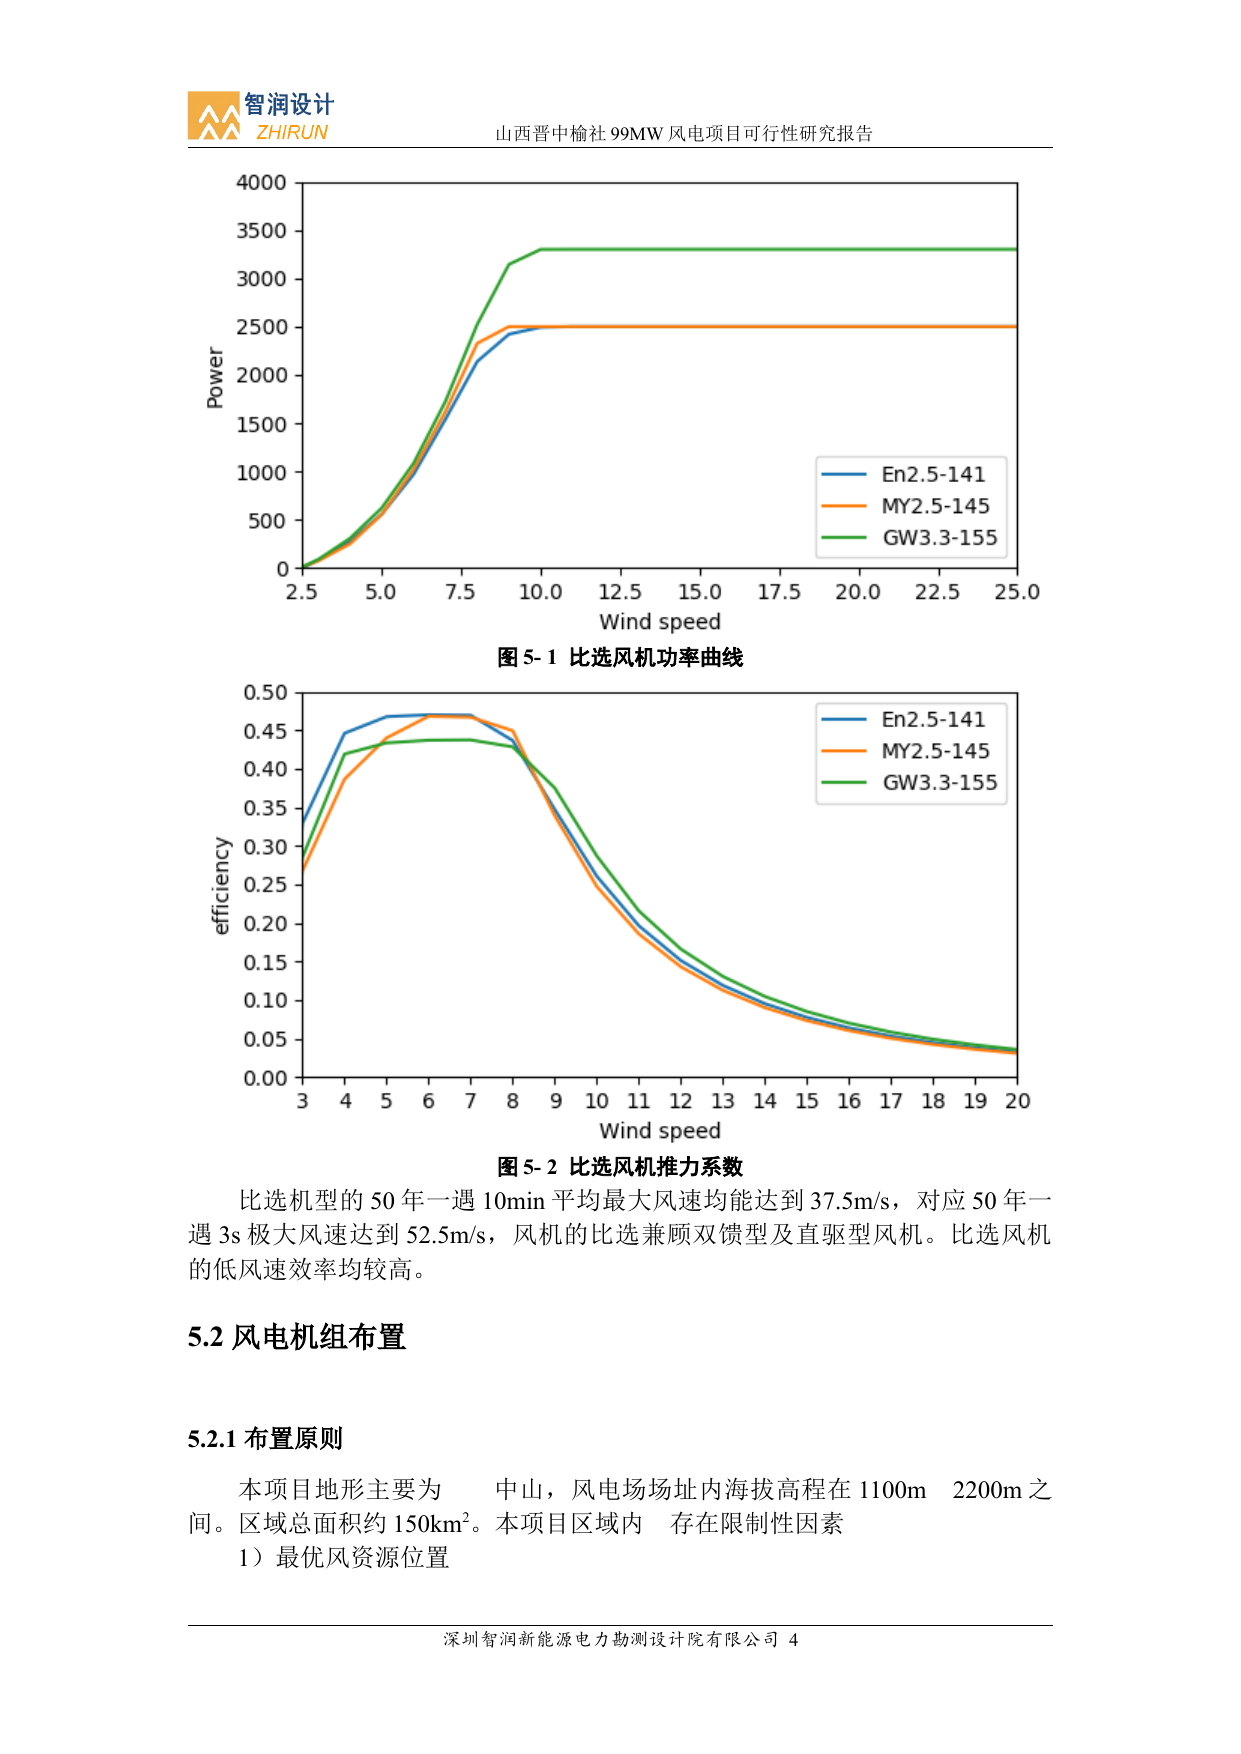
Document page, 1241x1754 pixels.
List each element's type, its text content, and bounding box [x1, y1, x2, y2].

text 1）最优风资源位置 [187, 1539, 1053, 1573]
text 本项目地形主要为陡坡中山，风电场场址内海拔高程在1100m～2200m之间。区域总面积约150km2。本项目区域内未存在限制性因素 [187, 1471, 1053, 1539]
picture [187, 88, 335, 141]
text 图5- 1 比选风机功率曲线 [187, 639, 1053, 673]
text 比选机型的50年一遇10min平均最大风速均能达到/s，对应50年一遇3s极大风速达到/s，风机的比选兼顾双馈型及直驱型风机。比选风机的低风速效率均较高。 [187, 1183, 1053, 1284]
picture [206, 163, 1047, 637]
text 图5- 2 比选风机推力系数 [187, 1149, 1053, 1183]
subtitle 5.2 风电机组布置 [187, 1301, 1053, 1369]
picture [206, 673, 1047, 1146]
title 5.2.1 布置原则 [187, 1420, 1053, 1454]
